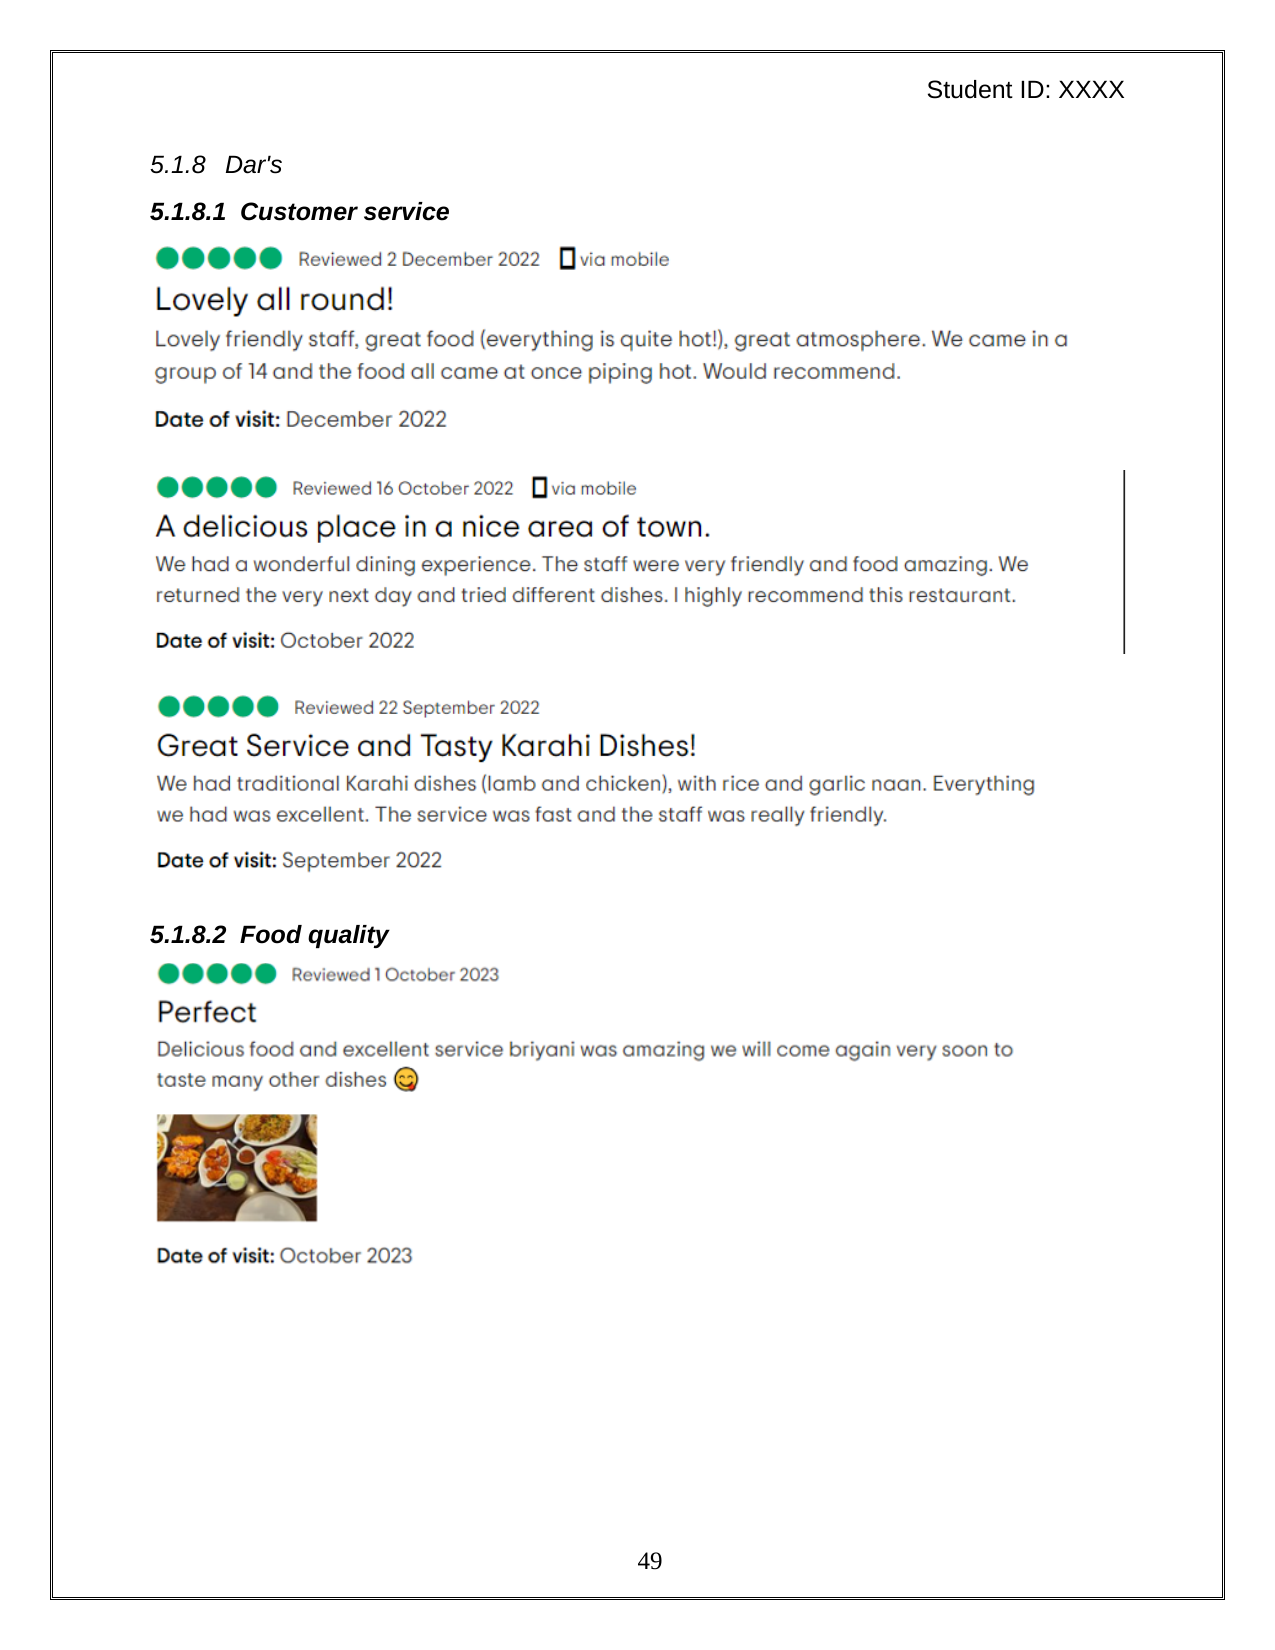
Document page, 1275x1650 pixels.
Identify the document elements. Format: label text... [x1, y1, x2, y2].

picture [150, 688, 1125, 886]
picture [150, 240, 1125, 436]
picture [150, 963, 1125, 1271]
subtitle Dar's [150, 150, 1125, 179]
subtitle Food quality [150, 921, 1125, 949]
picture [150, 470, 1125, 654]
subtitle Customer service [150, 197, 1125, 226]
